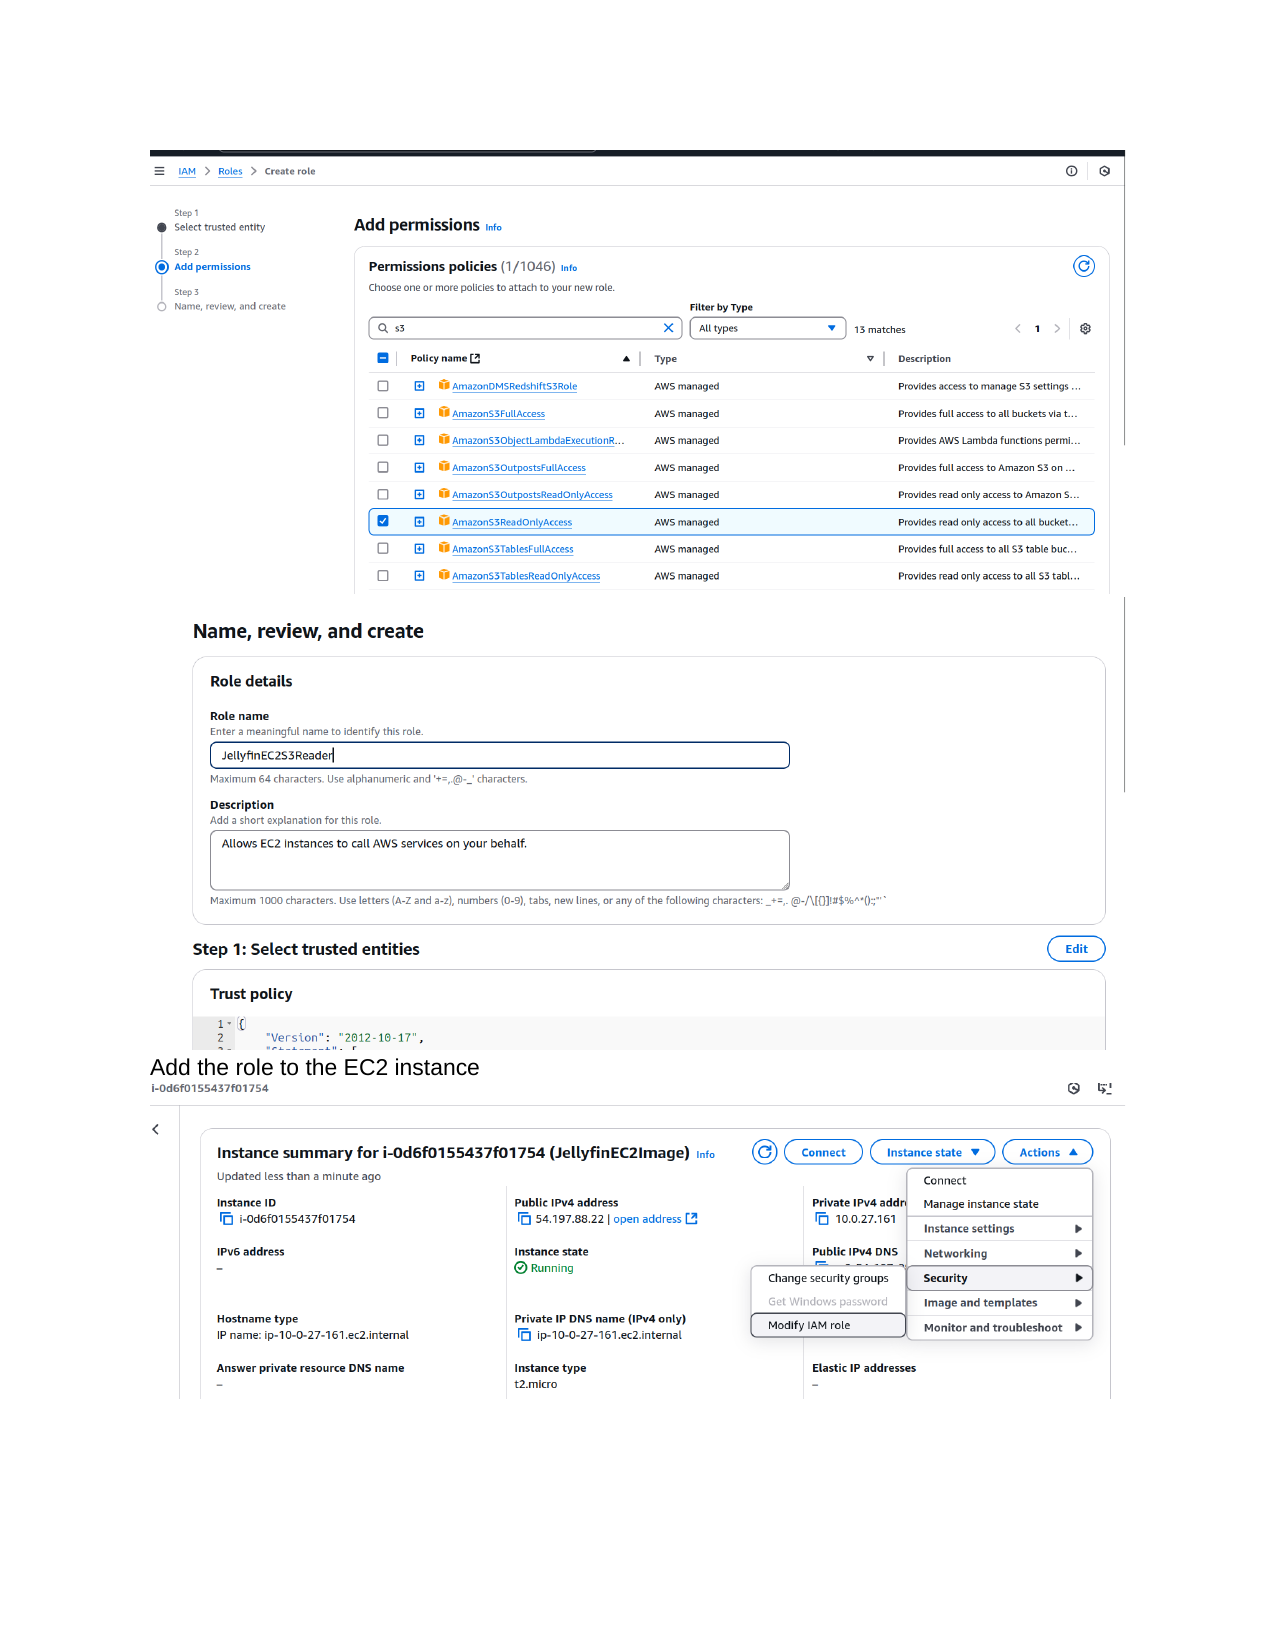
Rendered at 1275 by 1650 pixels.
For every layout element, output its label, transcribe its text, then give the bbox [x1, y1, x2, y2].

picture [150, 597, 1125, 1050]
text Add the role to the EC2 instance [150, 1053, 1125, 1080]
picture [150, 150, 1125, 594]
picture [150, 1083, 1125, 1399]
